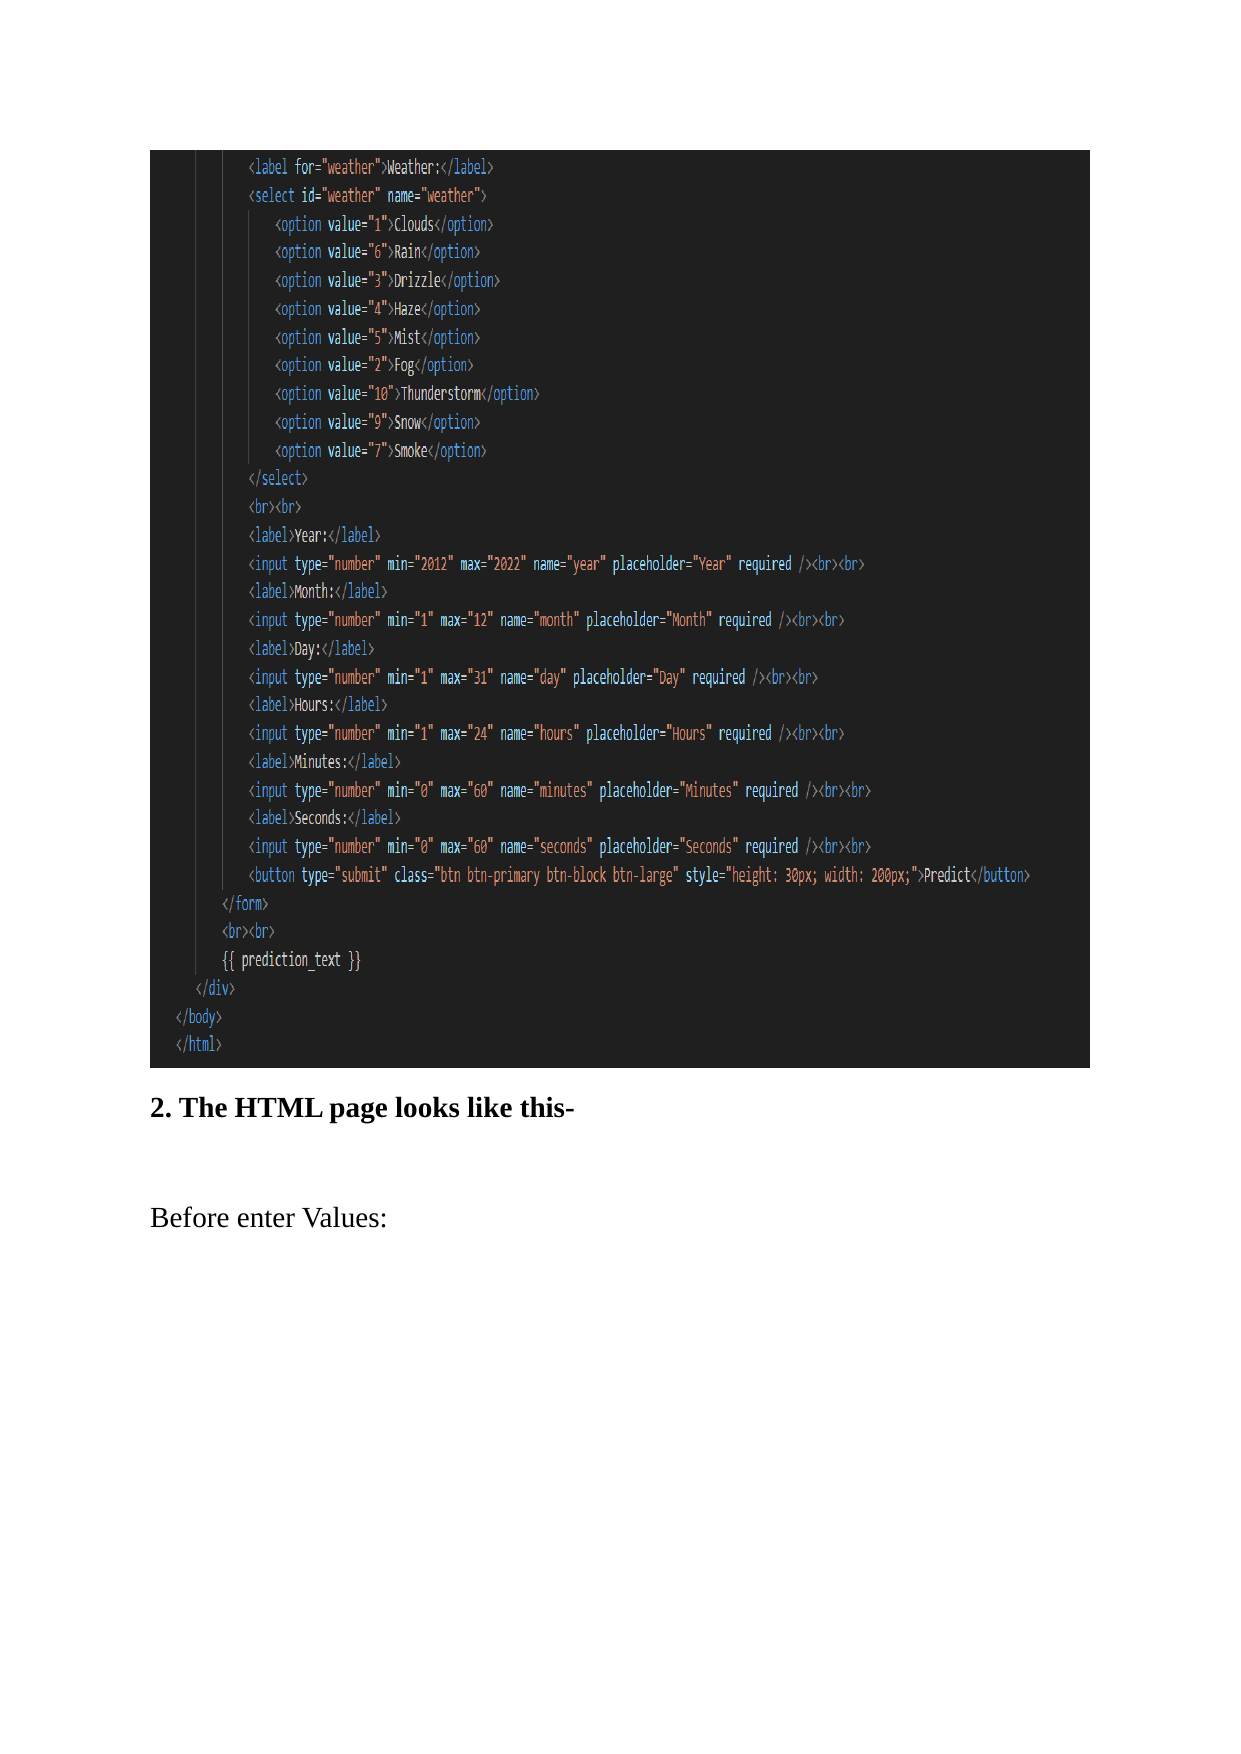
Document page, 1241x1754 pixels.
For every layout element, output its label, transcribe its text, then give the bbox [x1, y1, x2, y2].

text Before enter Values: [150, 1200, 1090, 1234]
picture [150, 150, 1090, 1068]
text 2. The HTML page looks like this- [150, 1090, 1090, 1123]
